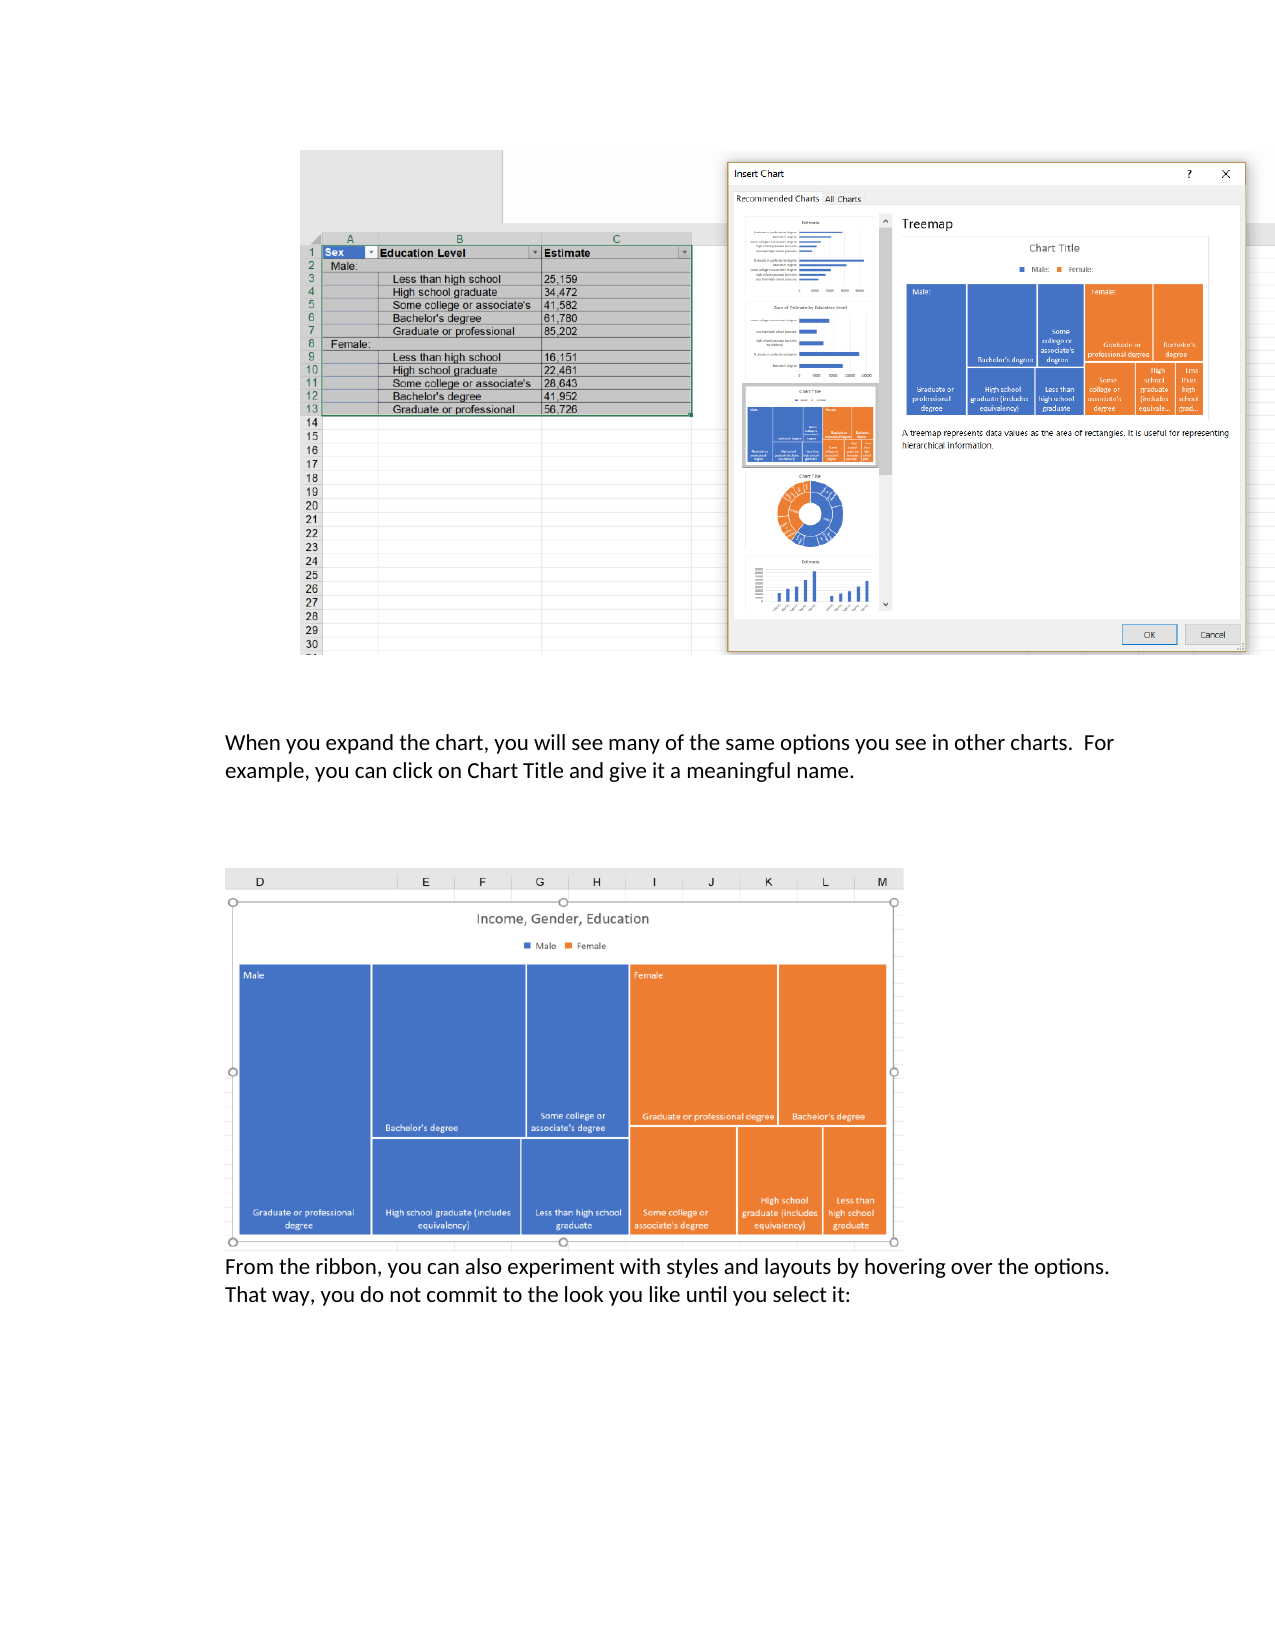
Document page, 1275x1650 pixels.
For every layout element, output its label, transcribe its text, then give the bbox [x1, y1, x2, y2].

text From the ribbon, you can also experiment with styles and layouts by hovering over the options. That way, you do not commit to the look you like until you select it: [225, 1252, 1125, 1308]
picture [300, 150, 1275, 655]
picture [225, 868, 904, 1252]
text When you expand the chart, you will see many of the same options you see in other charts. For example, you can click on Chart Title and give it a meaningful name. [225, 728, 1125, 784]
